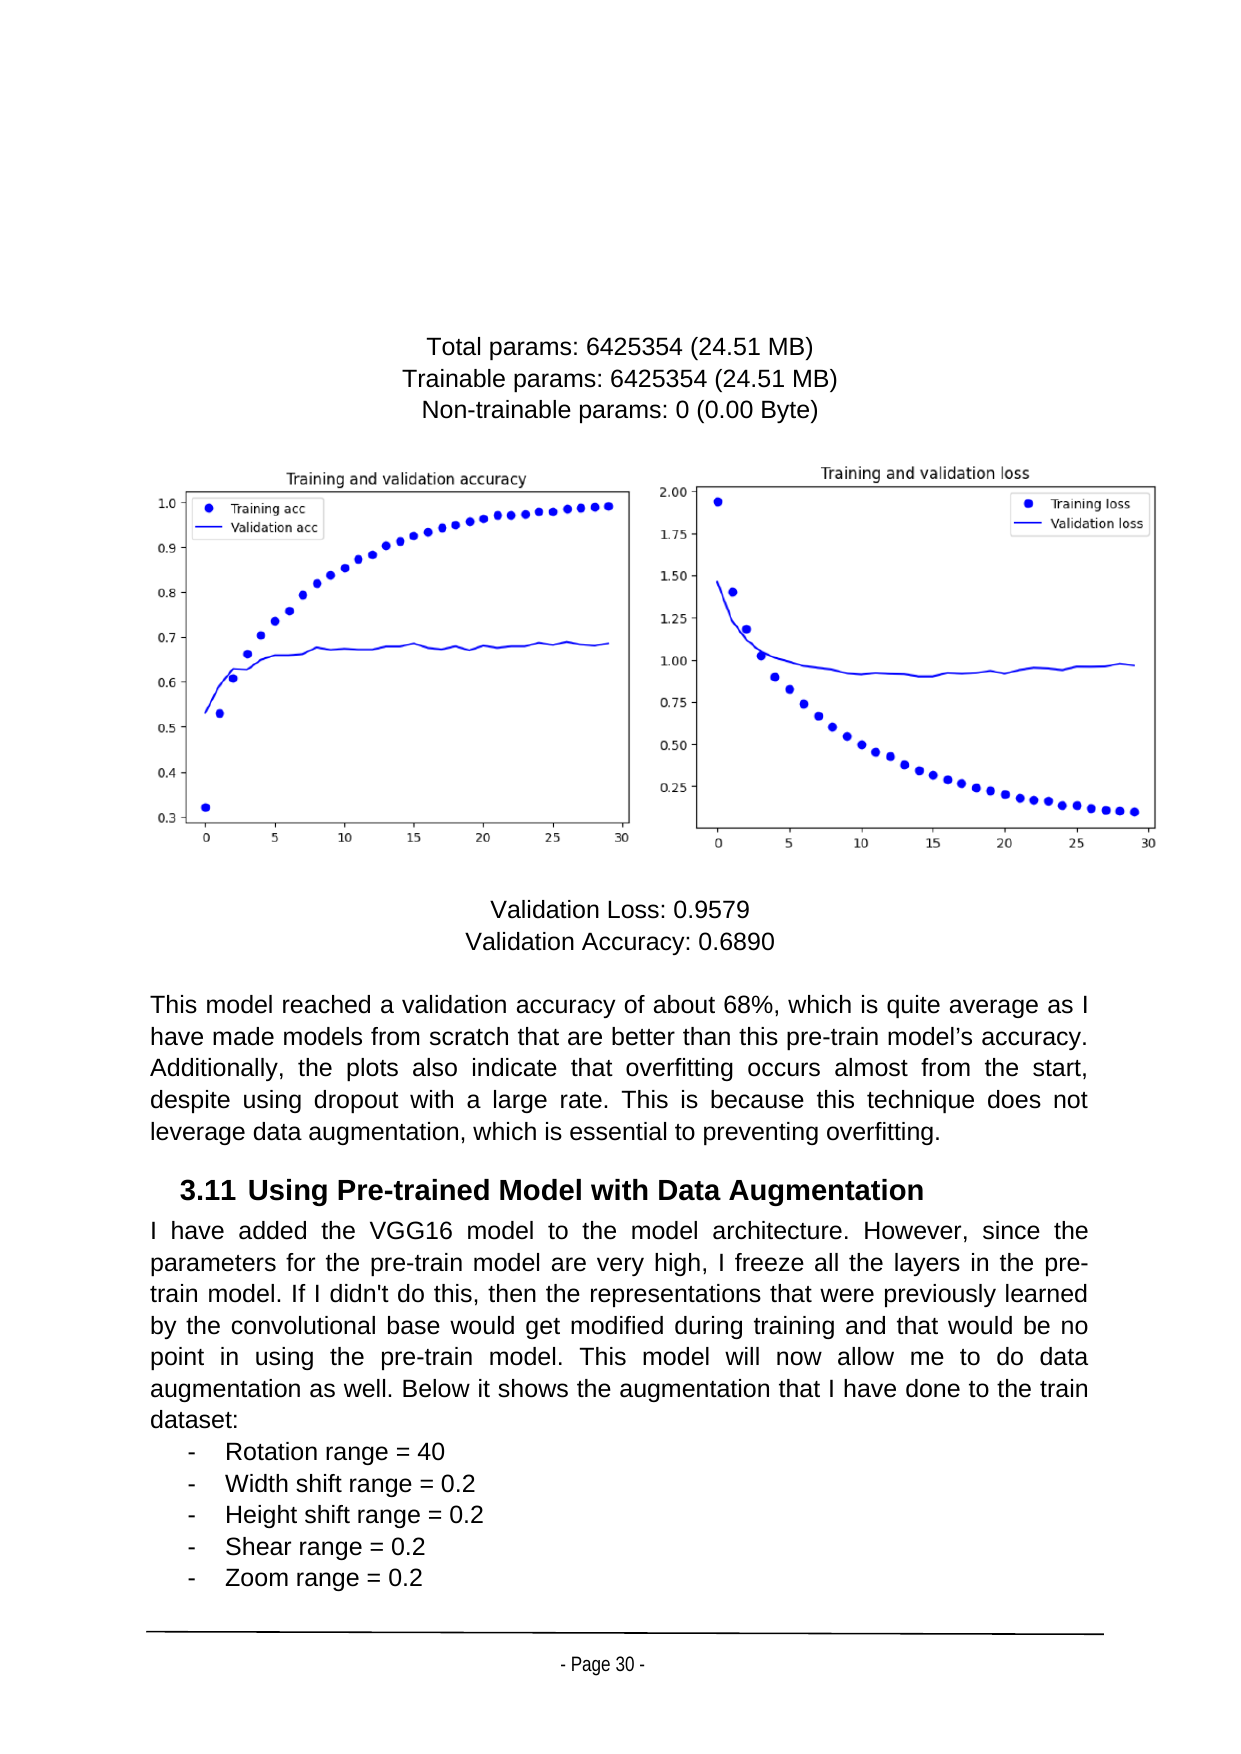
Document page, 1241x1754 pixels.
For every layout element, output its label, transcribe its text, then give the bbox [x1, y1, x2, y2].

subtitle Using Pre-trained Model with Data Augmentation [179, 1173, 1090, 1207]
text Validation Accuracy: 0.6890 [150, 927, 1090, 956]
picture [150, 466, 633, 848]
text This model reached a validation accuracy of about 68%, which is quite average as I have made models from scratch that are better than this pre-train model’s accuracy. Additionally, the plots also indicate that overfitting occurs almost from the start, despite using dropout with a large rate. This is because this technique does not leverage data augmentation, which is essential to preventing overfitting. [150, 990, 1090, 1145]
list Width shift range = 0.2 [187, 1469, 1090, 1497]
list Zoom range = 0.2 [187, 1563, 1090, 1592]
picture [653, 460, 1158, 854]
text Trainable params: 6425354 (24.51 MB) [150, 364, 1090, 393]
text Validation Loss: 0.9579 [150, 896, 1090, 924]
text Non-trainable params: 0 (0.00 Byte) [150, 396, 1090, 424]
list Shear range = 0.2 [187, 1532, 1090, 1561]
text Total params: 6425354 (24.51 MB) [150, 332, 1090, 361]
list Height shift range = 0.2 [187, 1500, 1090, 1529]
text I have added the VGG16 model to the model architecture. However, since the parameters for the pre-train model are very high, I freeze all the layers in the pre-train model. If I didn't do this, then the representations that were previously learned by the convolutional base would get modified during training and that would be no point in using the pre-train model. This model will now allow me to do data augmentation as well. Below it shows the augmentation that I have done to the train dataset: [150, 1216, 1090, 1434]
list Rotation range = 40 [187, 1437, 1090, 1466]
